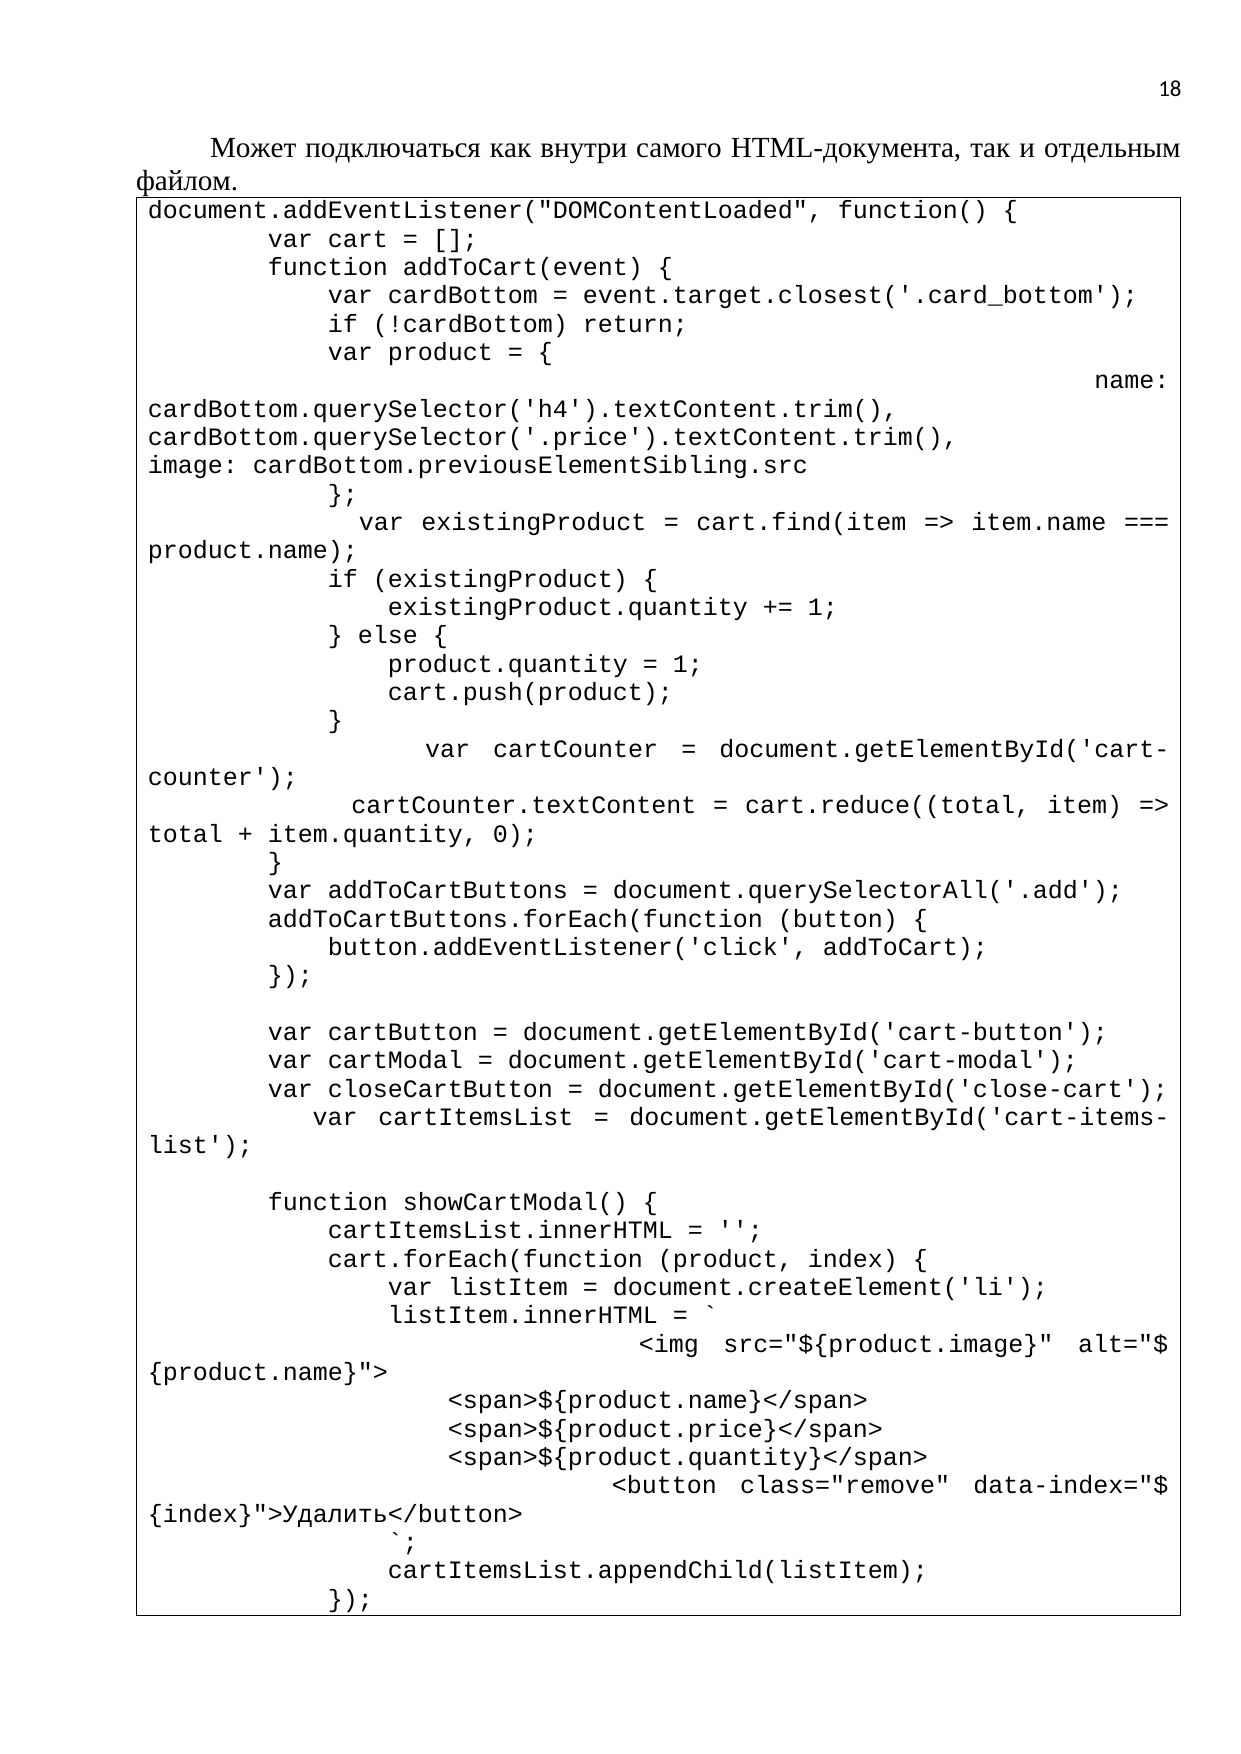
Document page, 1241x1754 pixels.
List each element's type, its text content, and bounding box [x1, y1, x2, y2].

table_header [137, 198, 1180, 1615]
text Может подключаться как внутри самого HTML-документа, так и отдельным файлом. [136, 130, 1181, 197]
